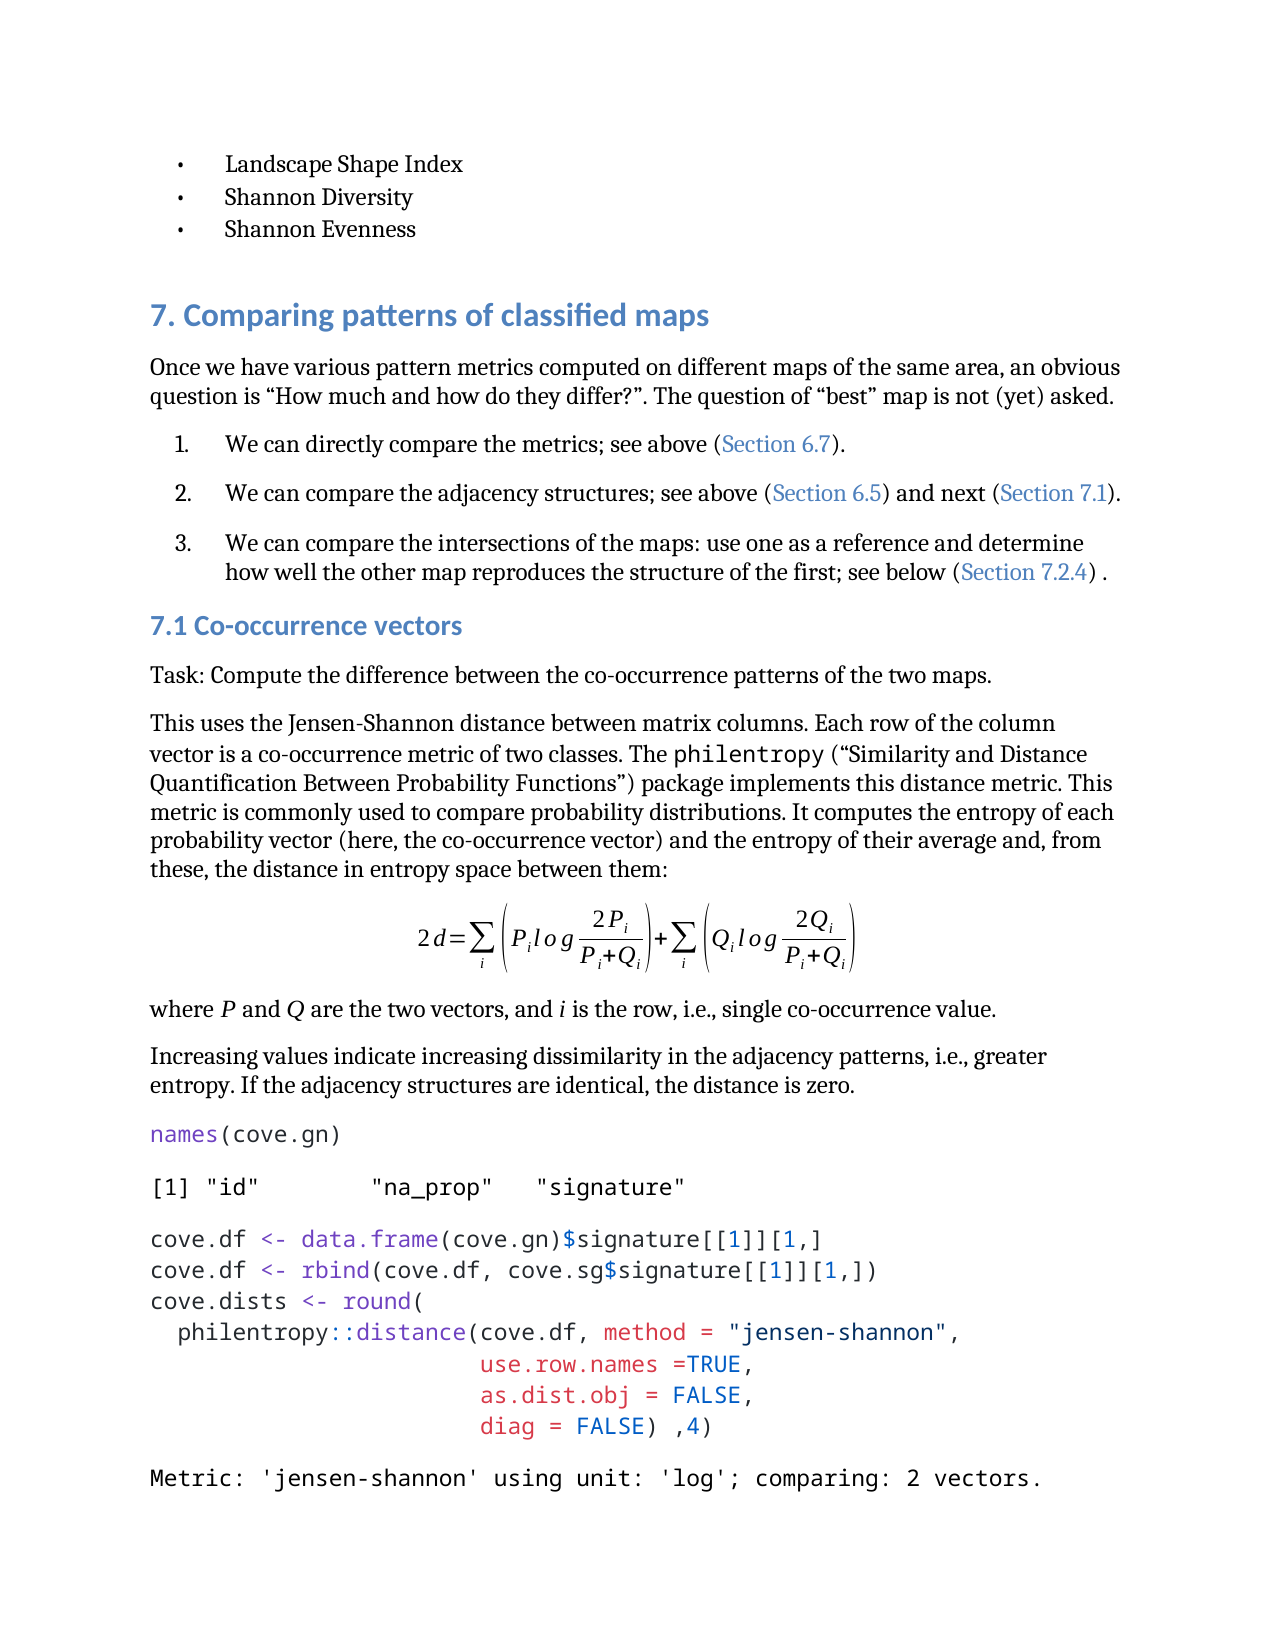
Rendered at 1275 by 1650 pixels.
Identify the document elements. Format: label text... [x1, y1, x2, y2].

text Increasing values indicate increasing dissimilarity in the adjacency patterns, i.e., greater entropy. If the adjacency structures are identical, the distance is zero. [150, 1042, 1125, 1100]
text names(cove.gn) [150, 1118, 1125, 1150]
text Once we have various pattern metrics computed on different maps of the same area, an obvious question is “How much and how do they differ?”. The question of “best” map is not (yet) asked. [150, 353, 1125, 411]
list Shannon Evenness [175, 215, 1125, 244]
list We can compare the intersections of the maps: use one as a reference and determine how well the other map reproduces the structure of the first; see below (Section 7.2.4) . [175, 529, 1125, 586]
text where and are the two vectors, and is the row, i.e., single co-occurrence value. [150, 995, 1125, 1023]
list We can compare the adjacency structures; see above (Section 6.5) and next (Section 7.1). [175, 479, 1125, 508]
text Task: Compute the difference between the co-occurrence patterns of the two maps. [150, 661, 1125, 690]
subtitle 7.1 Co-occurrence vectors [150, 607, 1125, 643]
text Metric: 'jensen-shannon' using unit: 'log'; comparing: 2 vectors. [150, 1462, 1125, 1493]
text [1] "id" "na_prop" "signature" [150, 1171, 1125, 1202]
list Landscape Shape Index [175, 150, 1125, 179]
list We can directly compare the metrics; see above (Section 6.7). [175, 429, 1125, 458]
text This uses the Jensen-Shannon distance between matrix columns. Each row of the column vector is a co-occurrence metric of two classes. The philentropy (“Similarity and Distance Quantification Between Probability Functions”) package implements this distance metric. This metric is commonly used to compare probability distributions. It computes the entropy of each probability vector (here, the co-occurrence vector) and the entropy of their average and, from these, the distance in entropy space between them: [150, 709, 1125, 884]
text cove.df <- data.frame(cove.gn)$signature[[1]][1,] cove.df <- rbind(cove.df, cove.sg$signature[[1]][1,]) cove.dists <- round( philentropy::distance(cove.df, method = "jensen-shannon", use.row.names =TRUE, as.dist.obj = FALSE, diag = FALSE) ,4) [150, 1223, 1125, 1441]
list Shannon Diversity [175, 182, 1125, 211]
subtitle 7. Comparing patterns of classified maps [150, 294, 1125, 334]
